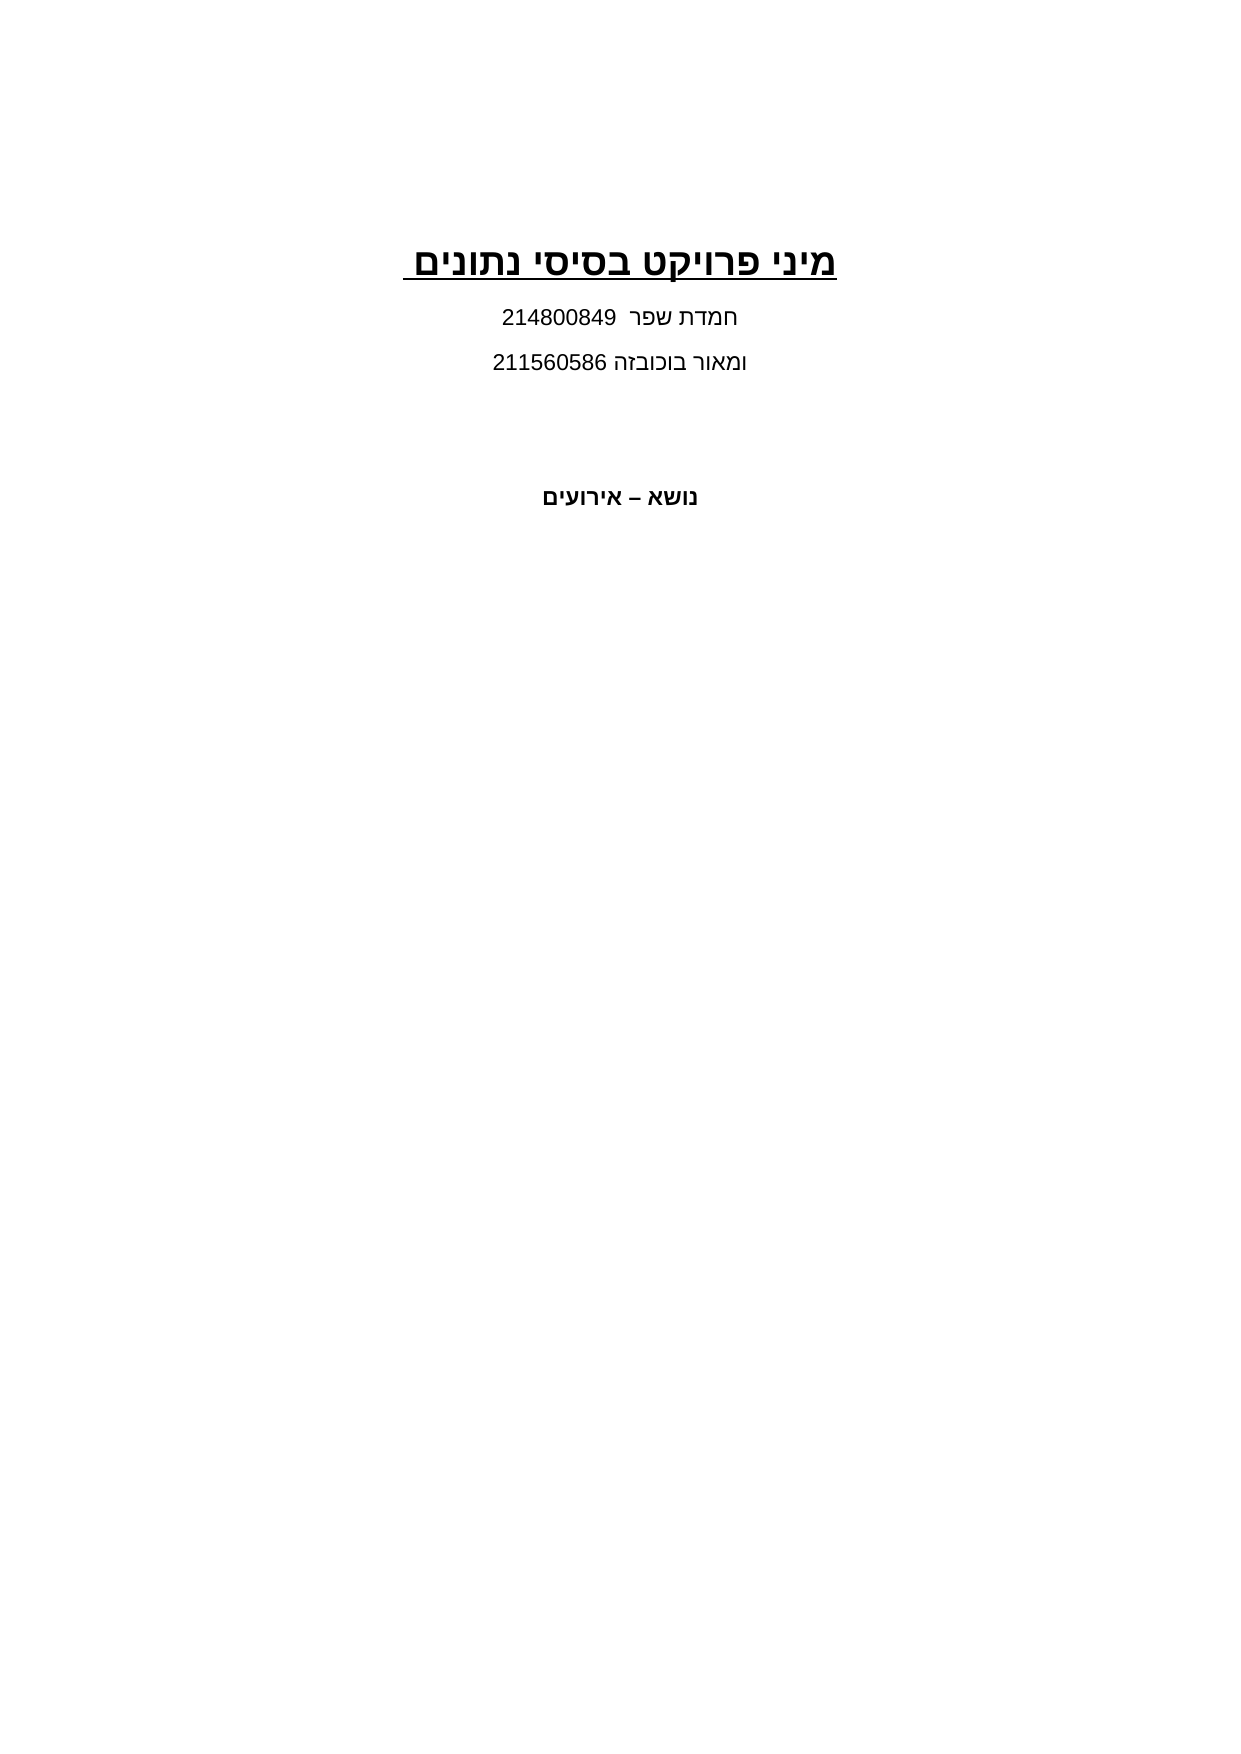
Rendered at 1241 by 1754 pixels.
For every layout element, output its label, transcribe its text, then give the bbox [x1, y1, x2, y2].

text נושא – אירועים [150, 484, 1090, 510]
text חמדת שפר 214800849 [150, 303, 1090, 330]
text ומאור בוכובזה 211560586 [150, 348, 1090, 375]
text מיני פרויקט בסיסי נתונים [150, 240, 1090, 283]
